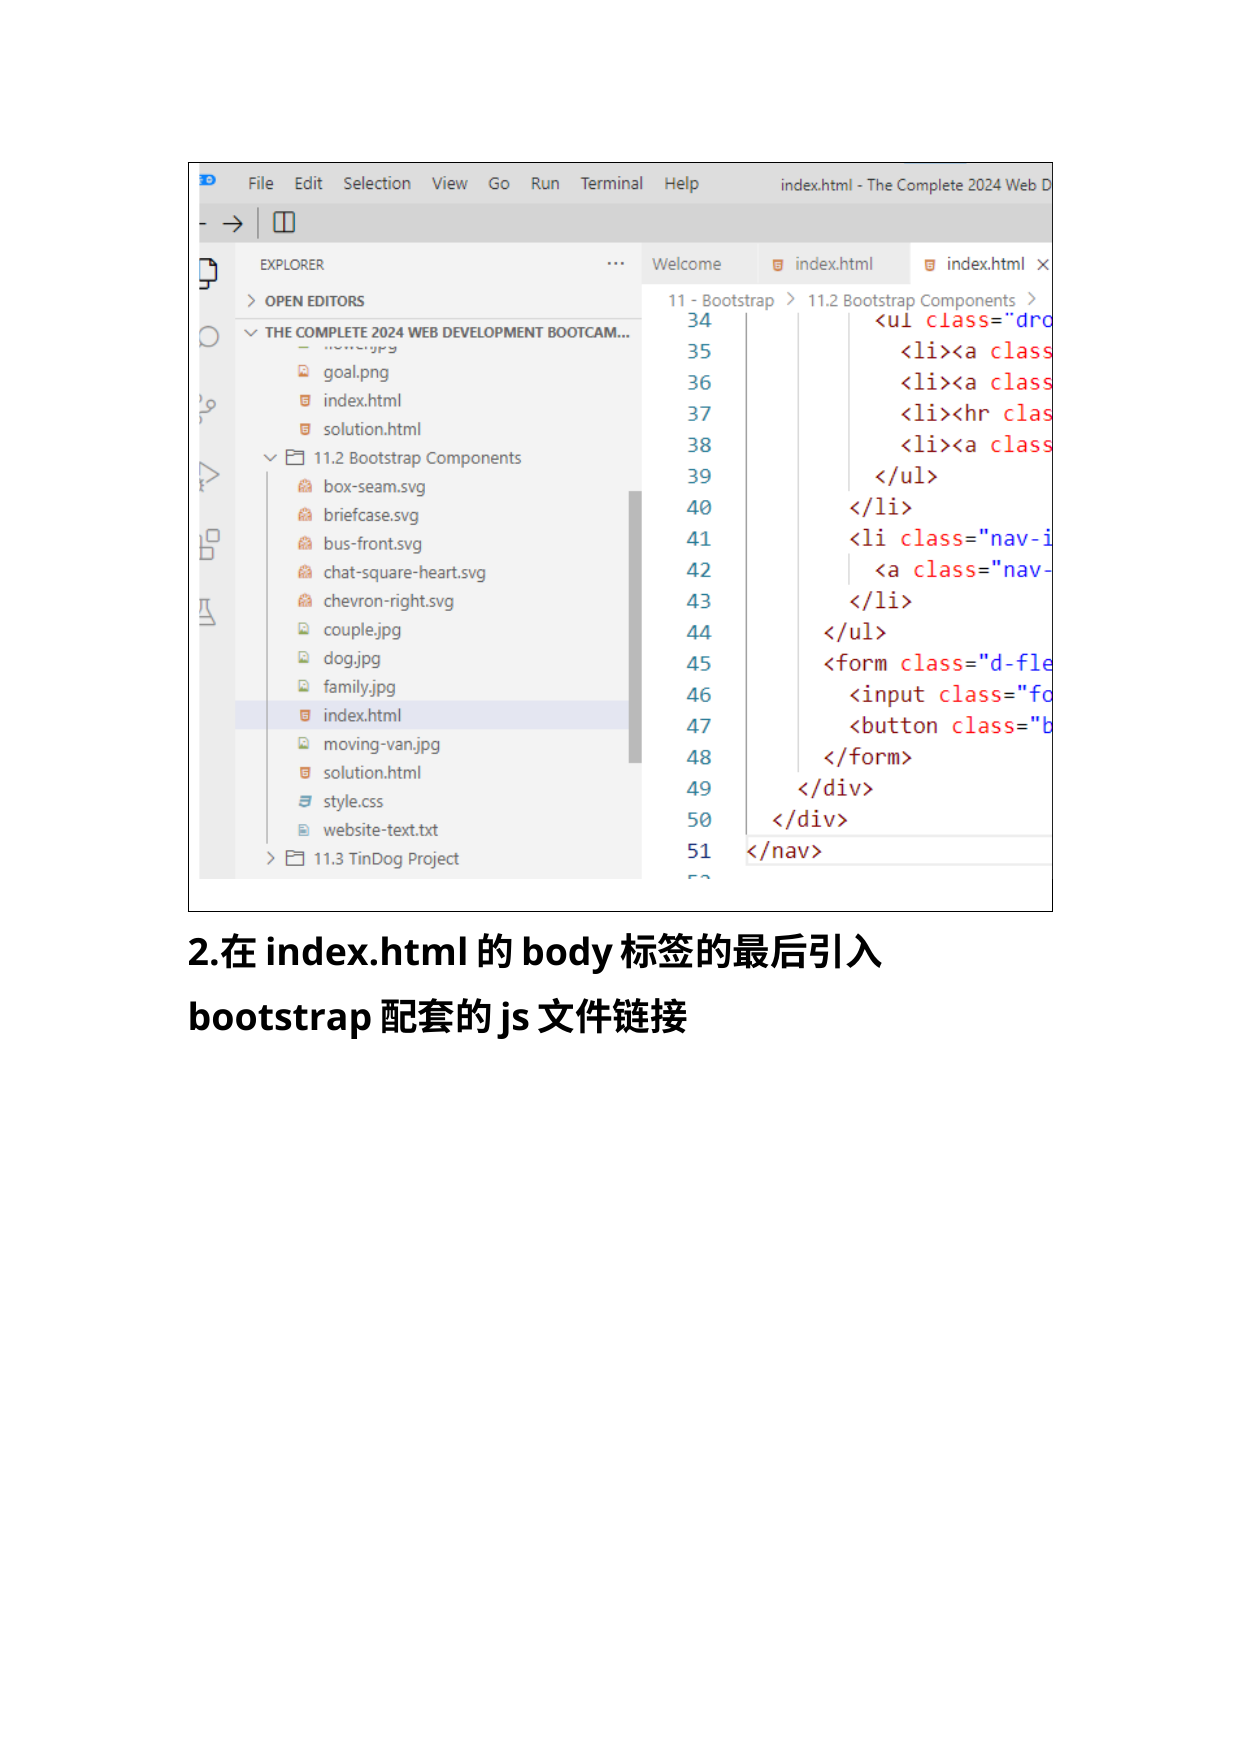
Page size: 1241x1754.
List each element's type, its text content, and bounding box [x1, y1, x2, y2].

picture [199, 163, 1053, 879]
table_header [189, 163, 1052, 911]
subtitle 2.在index.html的body标签的最后引入bootstrap配套的js文件链接 [187, 917, 1053, 1047]
